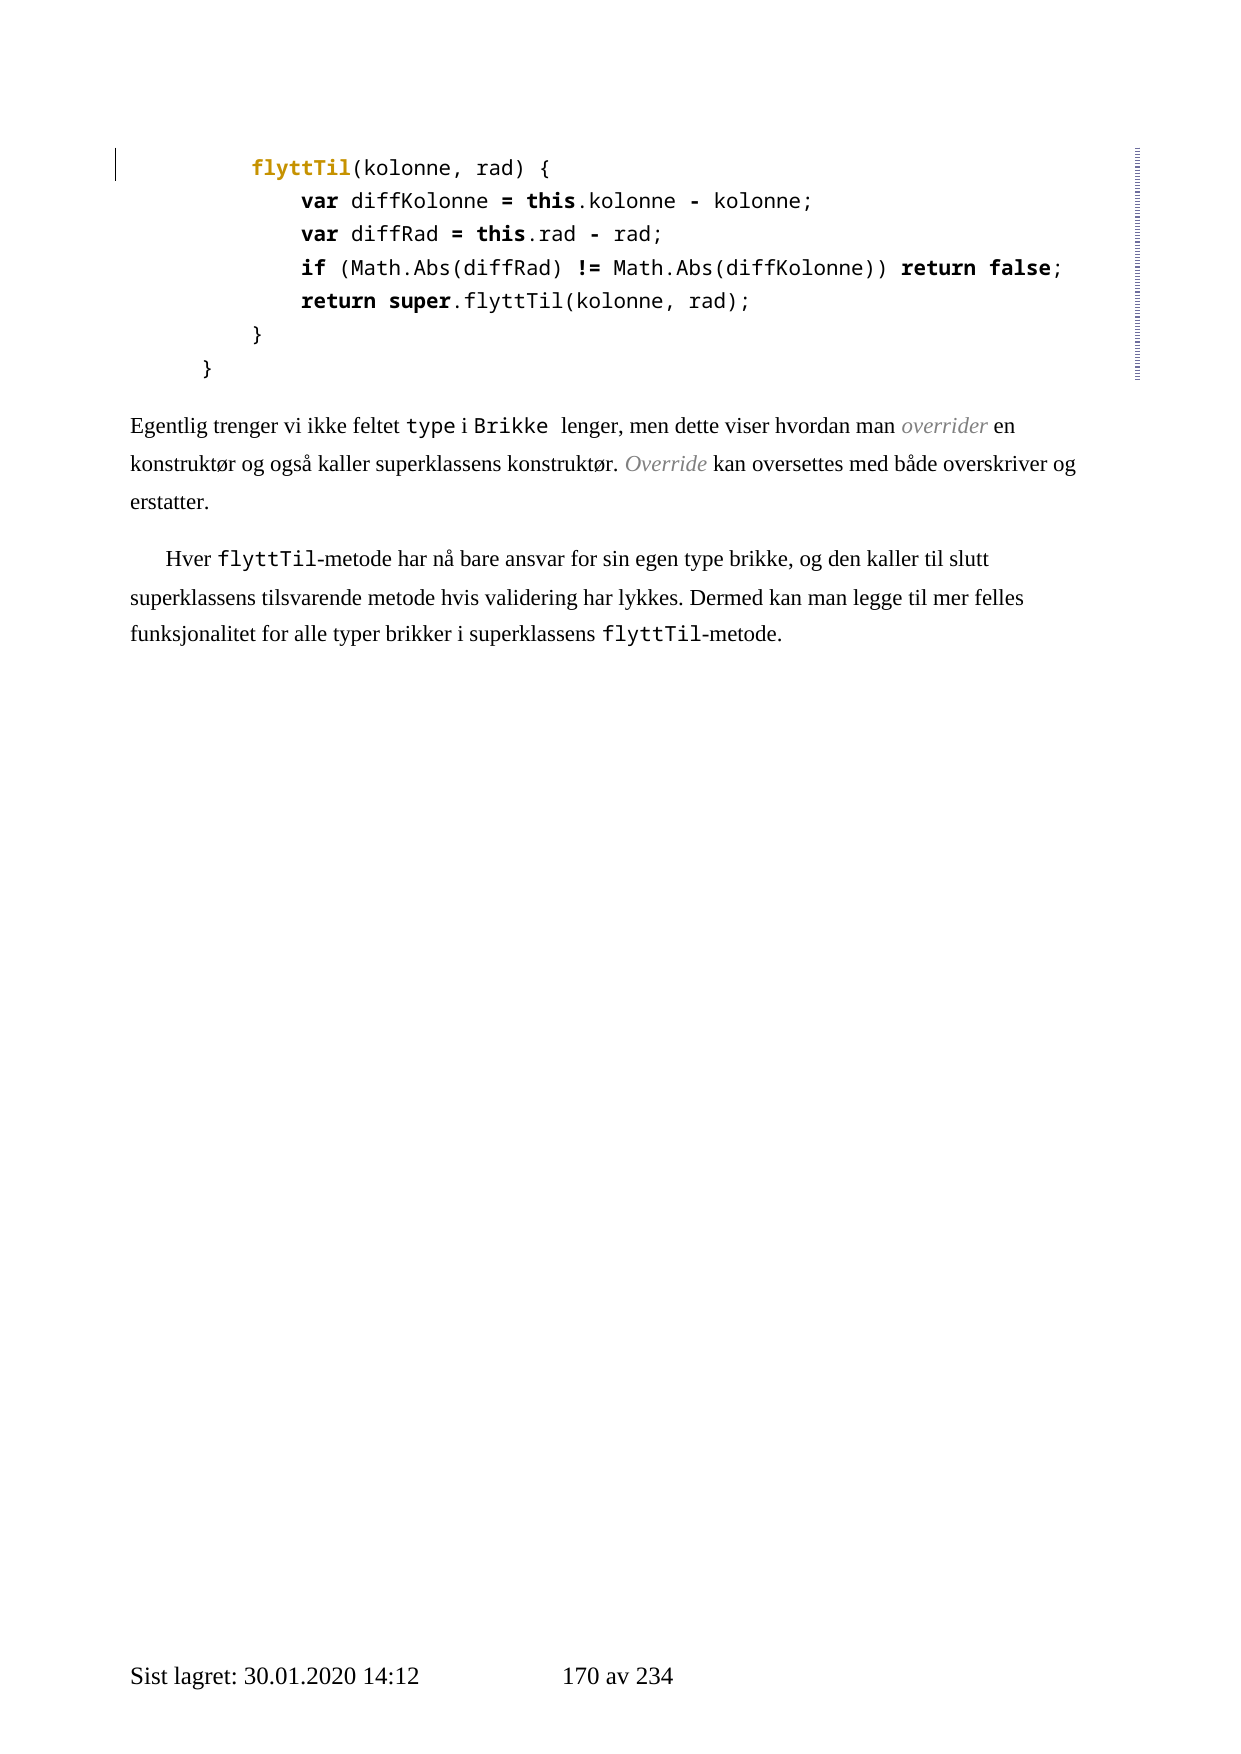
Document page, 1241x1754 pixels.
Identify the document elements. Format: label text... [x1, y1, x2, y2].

text Hver flyttTil-metode har nå bare ansvar for sin egen type brikke, og den kaller til slutt superklassens tilsvarende metode hvis validering har lykkes. Dermed kan man legge til mer felles funksjonalitet for alle typer brikker i superklassens flyttTil-metode. [130, 535, 1110, 648]
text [201, 148, 1140, 381]
text Egentlig trenger vi ikke feltet type i Brikke lenger, men dette viser hvordan man overrider en konstruktør og også kaller superklassens konstruktør. Override kan oversettes med både overskriver og erstatter. [130, 402, 1110, 514]
